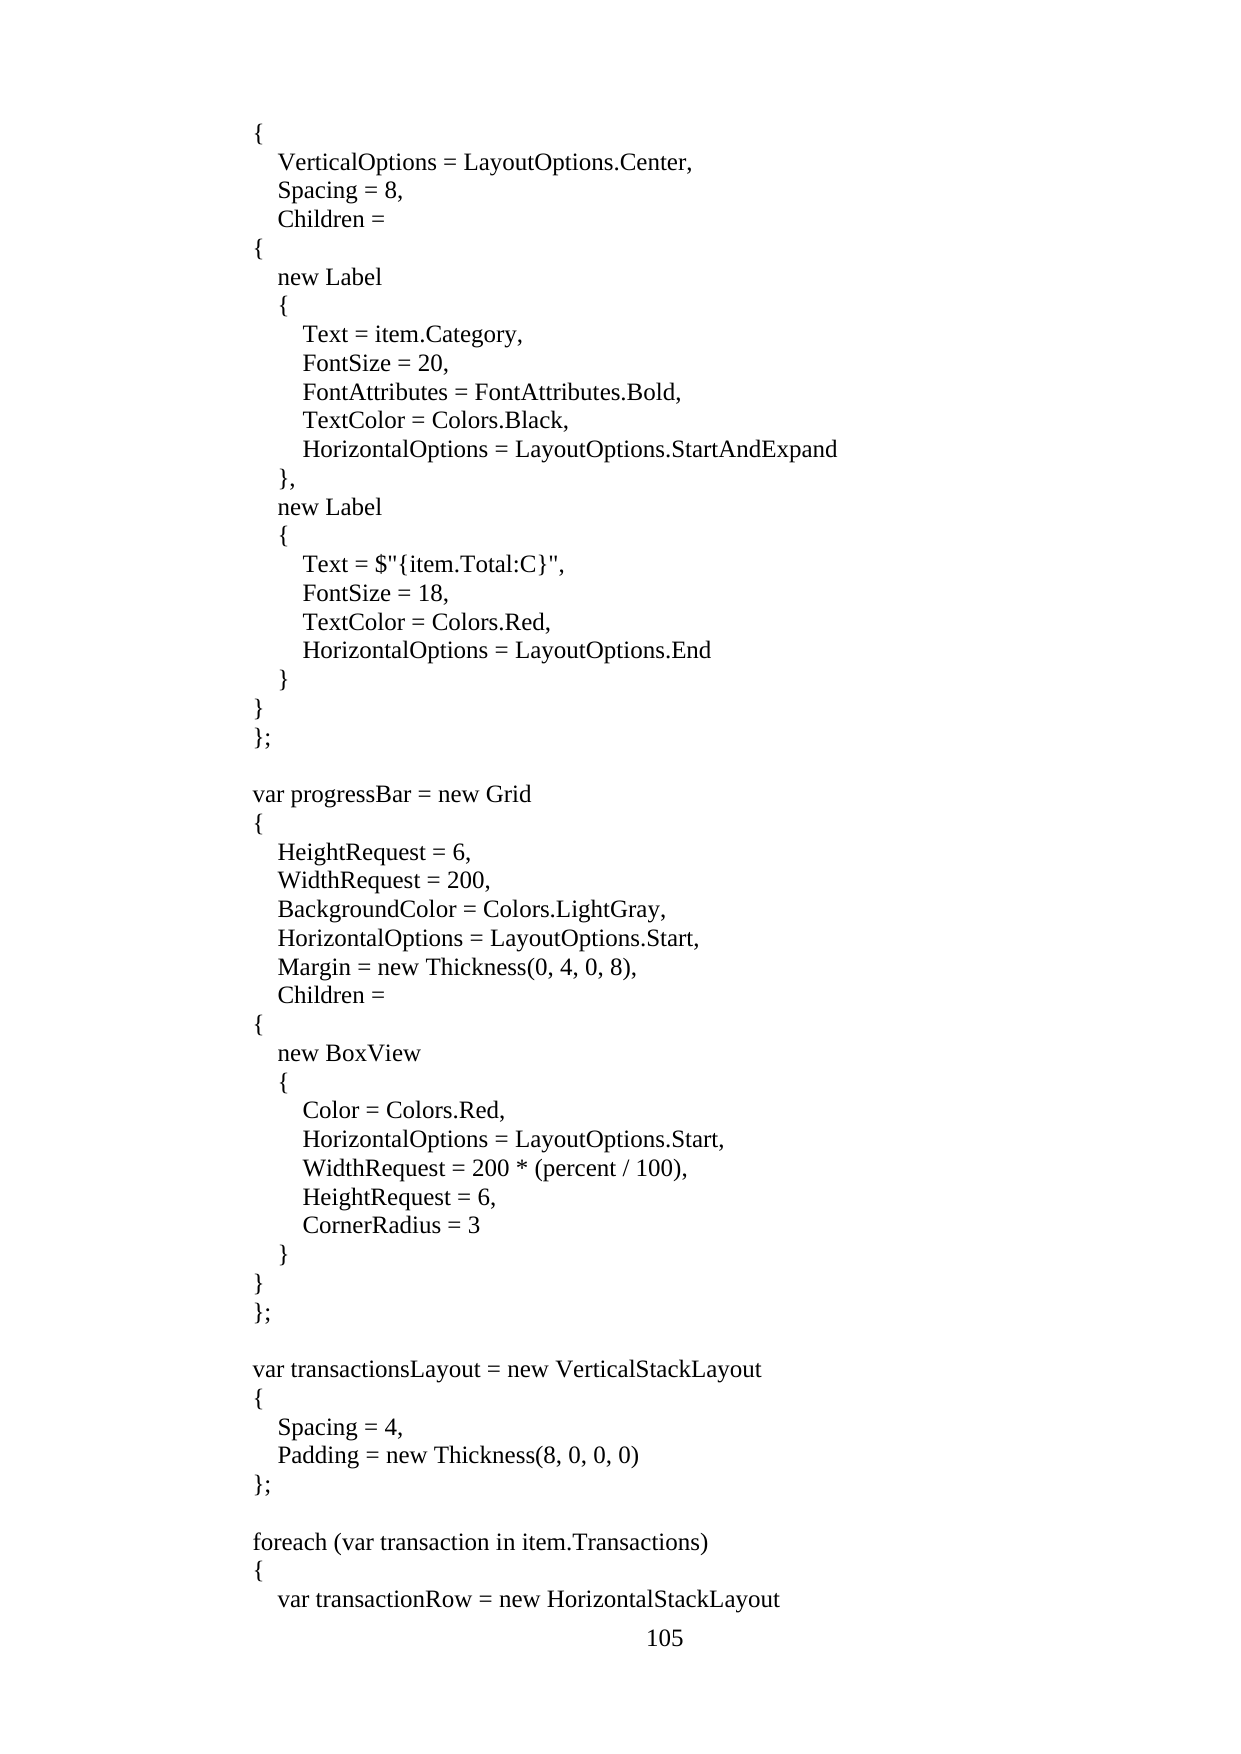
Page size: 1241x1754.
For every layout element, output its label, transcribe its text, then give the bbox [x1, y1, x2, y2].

text Children = [177, 981, 1152, 1009]
text var progressBar = new Grid [177, 779, 1152, 808]
text var transactionsLayout = new VerticalStackLayout [177, 1354, 1152, 1383]
text { [177, 808, 1152, 837]
text Spacing = 8, [177, 176, 1152, 204]
text }; [177, 1469, 1152, 1498]
text CornerRadius = 3 [177, 1211, 1152, 1239]
text { [177, 1067, 1152, 1096]
text FontAttributes = FontAttributes.Bold, [177, 377, 1152, 406]
text } [177, 1239, 1152, 1268]
text VerticalOptions = LayoutOptions.Center, [177, 147, 1152, 176]
text Text = $"{item.Total:C}", [177, 549, 1152, 578]
text } [177, 693, 1152, 722]
text HorizontalOptions = LayoutOptions.StartAndExpand [177, 434, 1152, 463]
text Color = Colors.Red, [177, 1096, 1152, 1124]
text { [177, 1556, 1152, 1584]
text Margin = new Thickness(0, 4, 0, 8), [177, 952, 1152, 981]
text }; [177, 722, 1152, 751]
text Children = [177, 204, 1152, 233]
text new Label [177, 262, 1152, 291]
text HorizontalOptions = LayoutOptions.Start, [177, 923, 1152, 952]
text HeightRequest = 6, [177, 1182, 1152, 1211]
text FontSize = 20, [177, 348, 1152, 377]
text TextColor = Colors.Red, [177, 607, 1152, 636]
text { [177, 1009, 1152, 1038]
text new Label [177, 492, 1152, 521]
text { [177, 233, 1152, 262]
text FontSize = 18, [177, 578, 1152, 607]
text Spacing = 4, [177, 1412, 1152, 1441]
text WidthRequest = 200 * (percent / 100), [177, 1153, 1152, 1182]
text } [177, 664, 1152, 693]
text BackgroundColor = Colors.LightGray, [177, 894, 1152, 923]
text new BoxView [177, 1038, 1152, 1067]
text HeightRequest = 6, [177, 837, 1152, 866]
text foreach (var transaction in item.Transactions) [177, 1527, 1152, 1556]
text { [177, 291, 1152, 319]
text WidthRequest = 200, [177, 866, 1152, 894]
text Text = item.Category, [177, 319, 1152, 348]
text HorizontalOptions = LayoutOptions.End [177, 636, 1152, 664]
text TextColor = Colors.Black, [177, 406, 1152, 434]
text { [177, 118, 1152, 147]
text Padding = new Thickness(8, 0, 0, 0) [177, 1441, 1152, 1469]
text var transactionRow = new HorizontalStackLayout [177, 1584, 1152, 1613]
text }, [177, 463, 1152, 492]
text HorizontalOptions = LayoutOptions.Start, [177, 1124, 1152, 1153]
text } [177, 1268, 1152, 1297]
text }; [177, 1297, 1152, 1326]
text { [177, 521, 1152, 549]
text { [177, 1383, 1152, 1412]
